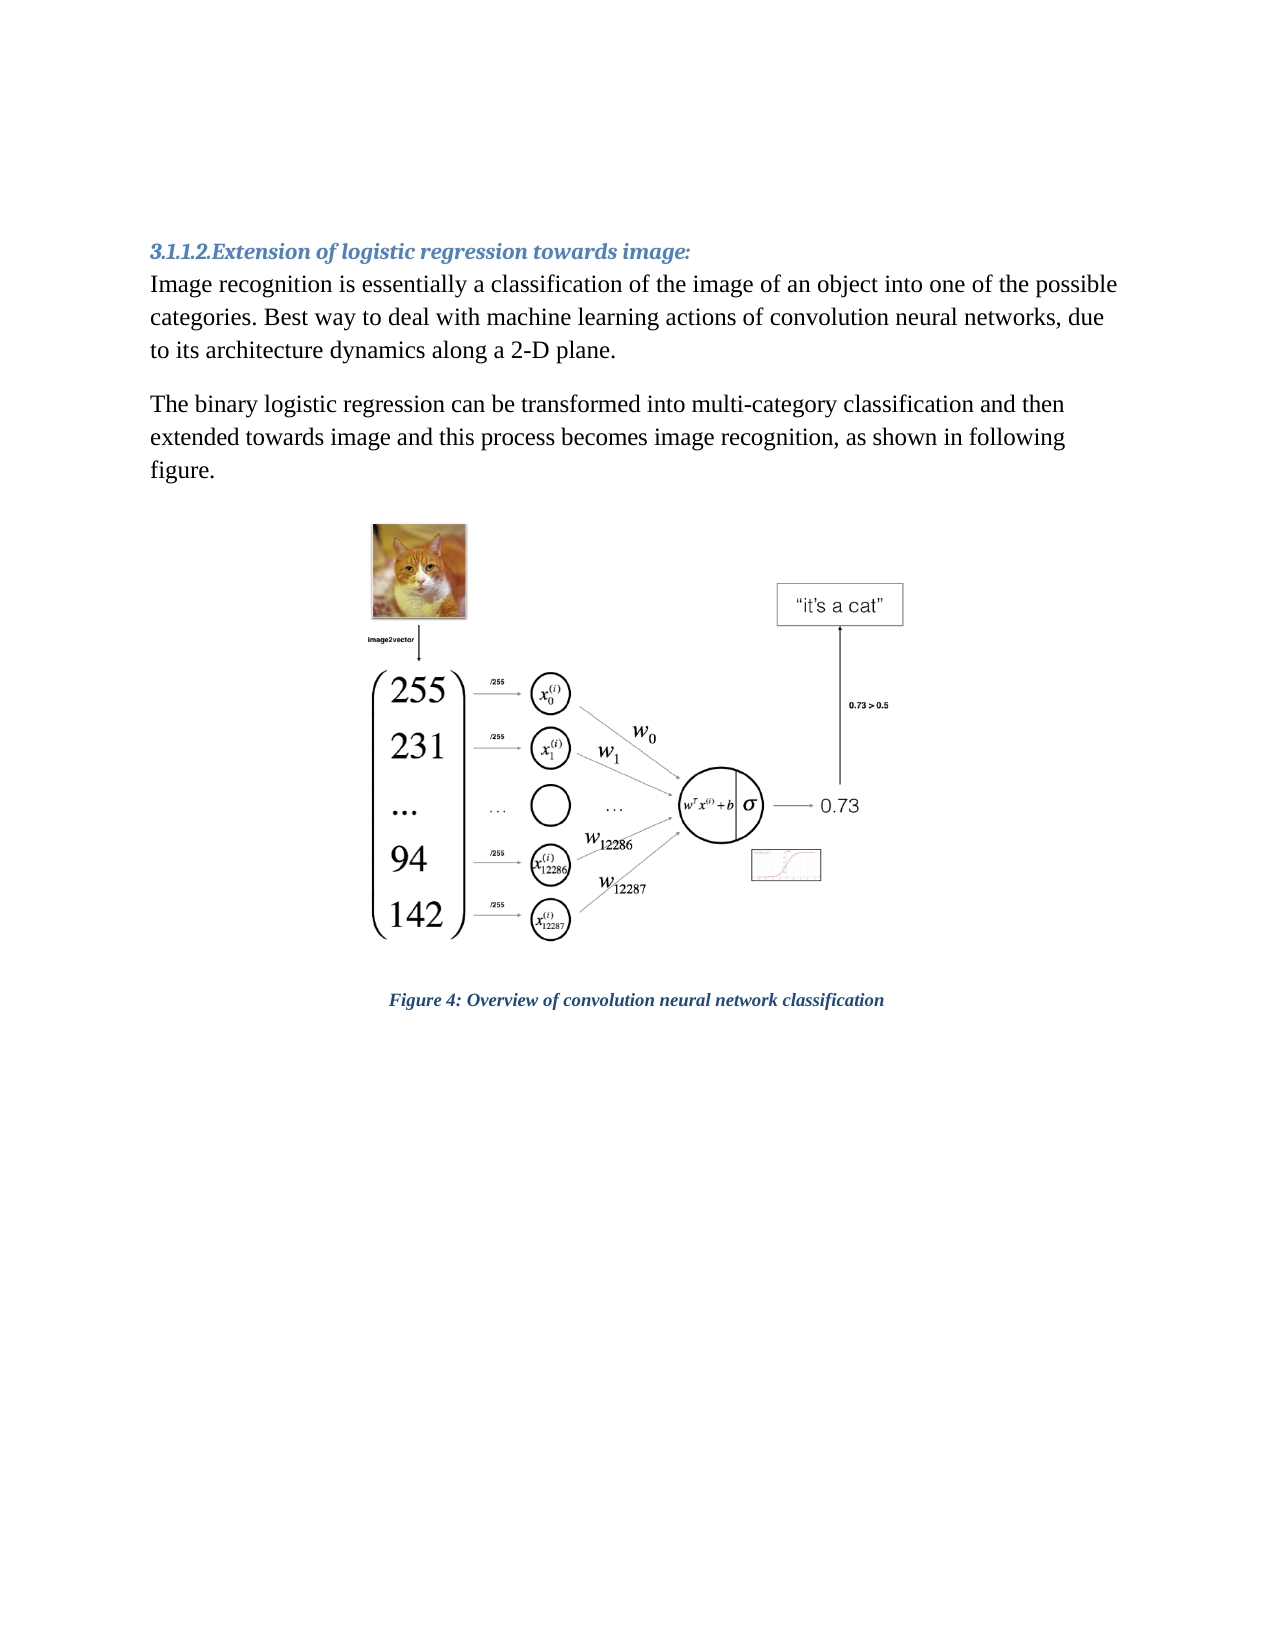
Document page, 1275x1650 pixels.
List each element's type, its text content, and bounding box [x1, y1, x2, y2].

picture [349, 508, 926, 964]
text Image recognition is essentially a classification of the image of an object into one of the possible categories. Best way to deal with machine learning actions of convolution neural networks, due to its architecture dynamics along a 2-D plane. [150, 269, 1125, 364]
text The binary logistic regression can be transformed into multi-category classification and then extended towards image and this process becomes image recognition, as shown in following figure. [150, 389, 1125, 484]
subtitle 3.1.1.2.Extension of logistic regression towards image: [150, 239, 1125, 265]
text Figure 4: Overview of convolution neural network classification [150, 988, 1125, 1010]
